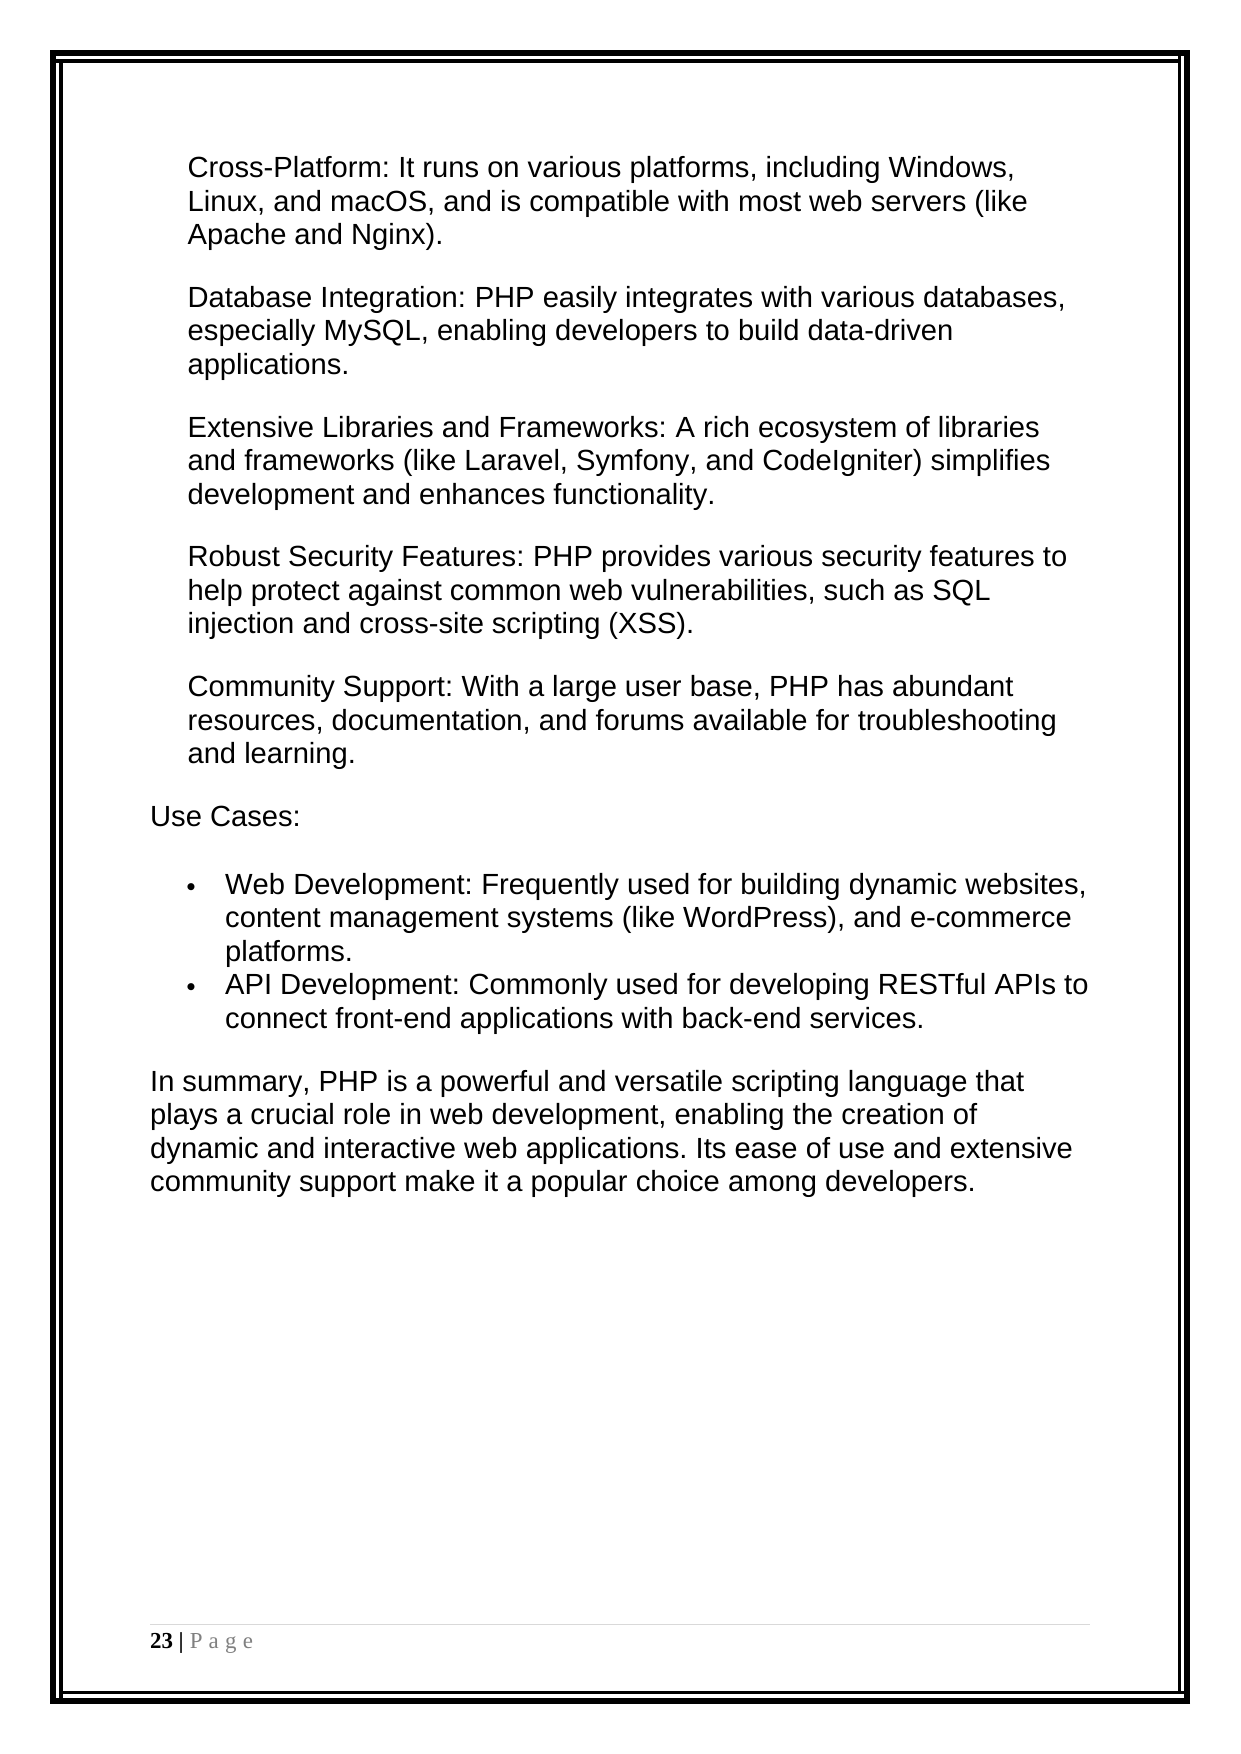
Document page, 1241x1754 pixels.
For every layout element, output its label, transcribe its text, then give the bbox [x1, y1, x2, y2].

subtitle Use Cases: [150, 799, 1090, 832]
text Community Support: With a large user base, PHP has abundant resources, documentation, and forums available for troubleshooting and learning. [187, 669, 1090, 770]
list Web Development: Frequently used for building dynamic websites, content management systems (like WordPress), and e-commerce platforms. [187, 867, 1090, 967]
text Cross-Platform: It runs on various platforms, including Windows, Linux, and macOS, and is compatible with most web servers (like Apache and Nginx). [187, 150, 1090, 251]
text Database Integration: PHP easily integrates with various databases, especially MySQL, enabling developers to build data-driven applications. [187, 280, 1090, 380]
text Extensive Libraries and Frameworks: A rich ecosystem of libraries and frameworks (like Laravel, Symfony, and CodeIgniter) simplifies development and enhances functionality. [187, 409, 1090, 510]
list API Development: Commonly used for developing RESTful APIs to connect front-end applications with back-end services. [187, 967, 1090, 1034]
text In summary, PHP is a powerful and versatile scripting language that plays a crucial role in web development, enabling the creation of dynamic and interactive web applications. Its ease of use and extensive community support make it a popular choice among developers. [150, 1063, 1090, 1198]
text Robust Security Features: PHP provides various security features to help protect against common web vulnerabilities, such as SQL injection and cross-site scripting (XSS). [187, 539, 1090, 640]
